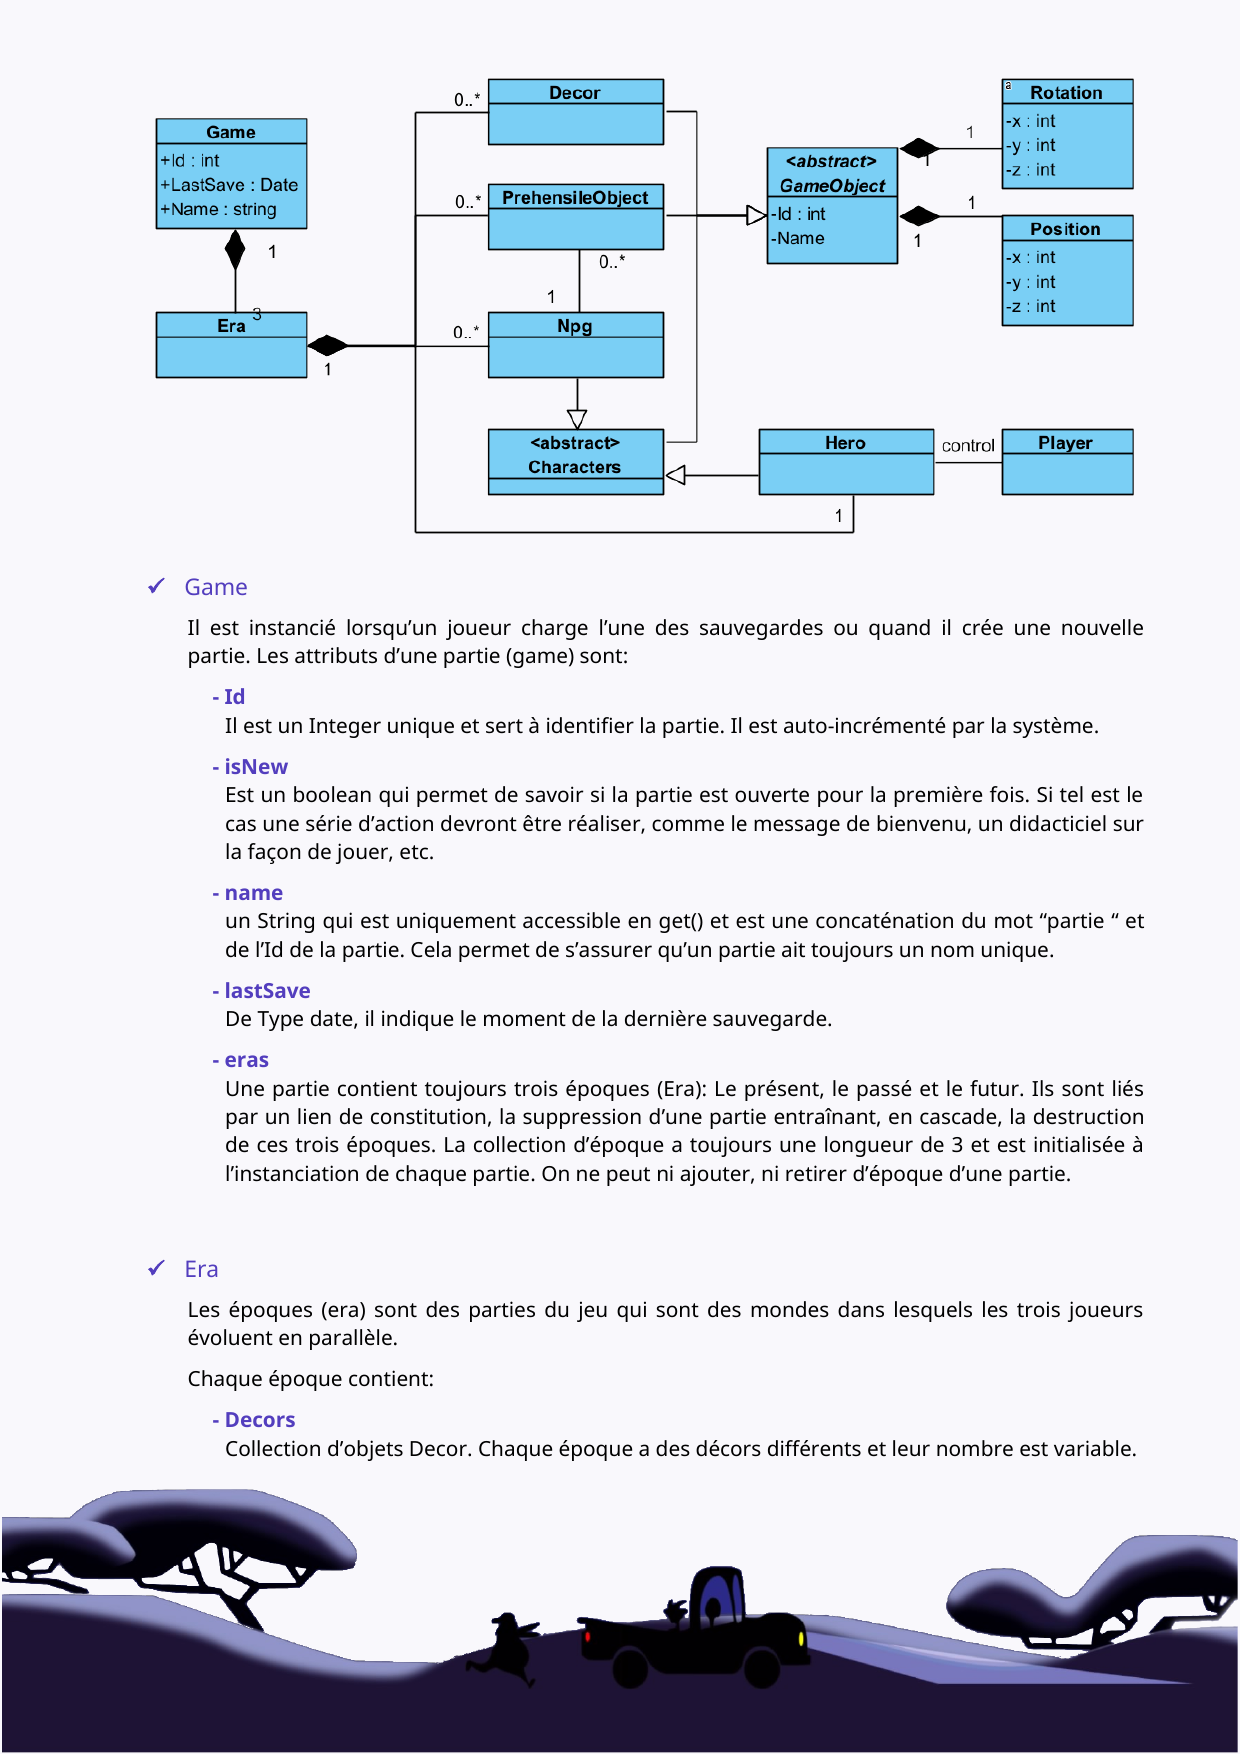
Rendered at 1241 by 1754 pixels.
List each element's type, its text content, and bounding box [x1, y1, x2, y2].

text Il est instancié lorsqu’un joueur charge l’une des sauvegardes ou quand il crée une nouvelle partie. Les attributs d’une partie (game) sont: [187, 613, 1146, 670]
text un String qui est uniquement accessible en get() et est une concaténation du mot “partie “ et de l’Id de la partie. Cela permet de s’assurer qu’un partie ait toujours un nom unique. [225, 906, 1146, 963]
text - Decors [212, 1405, 1146, 1434]
text Chaque époque contient: [187, 1364, 1146, 1393]
text - name [212, 878, 1146, 906]
text Les époques (era) sont des parties du jeu qui sont des mondes dans lesquels les trois joueurs évoluent en parallèle. [187, 1295, 1146, 1352]
subtitle Game [147, 571, 833, 603]
text - isNew [212, 752, 1146, 780]
text - Id [212, 682, 1146, 711]
text - eras [212, 1045, 1146, 1074]
text Collection d’objets Decor. Chaque époque a des décors différents et leur nombre est variable. [225, 1434, 1146, 1462]
picture [0, 1488, 1238, 1752]
text - lastSave [212, 976, 1146, 1004]
text De Type date, il indique le moment de la dernière sauvegarde. [225, 1004, 1146, 1033]
text Est un boolean qui permet de savoir si la partie est ouverte pour la première fois. Si tel est le cas une série d’action devront être réaliser, comme le message de bienvenu, un didacticiel sur la façon de jouer, etc. [225, 780, 1146, 866]
picture [145, 71, 1143, 547]
text Il est un Integer unique et sert à identifier la partie. Il est auto-incrémenté par la système. [225, 711, 1146, 739]
text Une partie contient toujours trois époques (Era): Le présent, le passé et le futur. Ils sont liés par un lien de constitution, la suppression d’une partie entraînant, en cascade, la destruction de ces trois époques. La collection d’époque a toujours une longueur de 3 et est initialisée à l’instanciation de chaque partie. On ne peut ni ajouter, ni retirer d’époque d’une partie. [225, 1074, 1146, 1187]
subtitle Era [147, 1253, 833, 1284]
